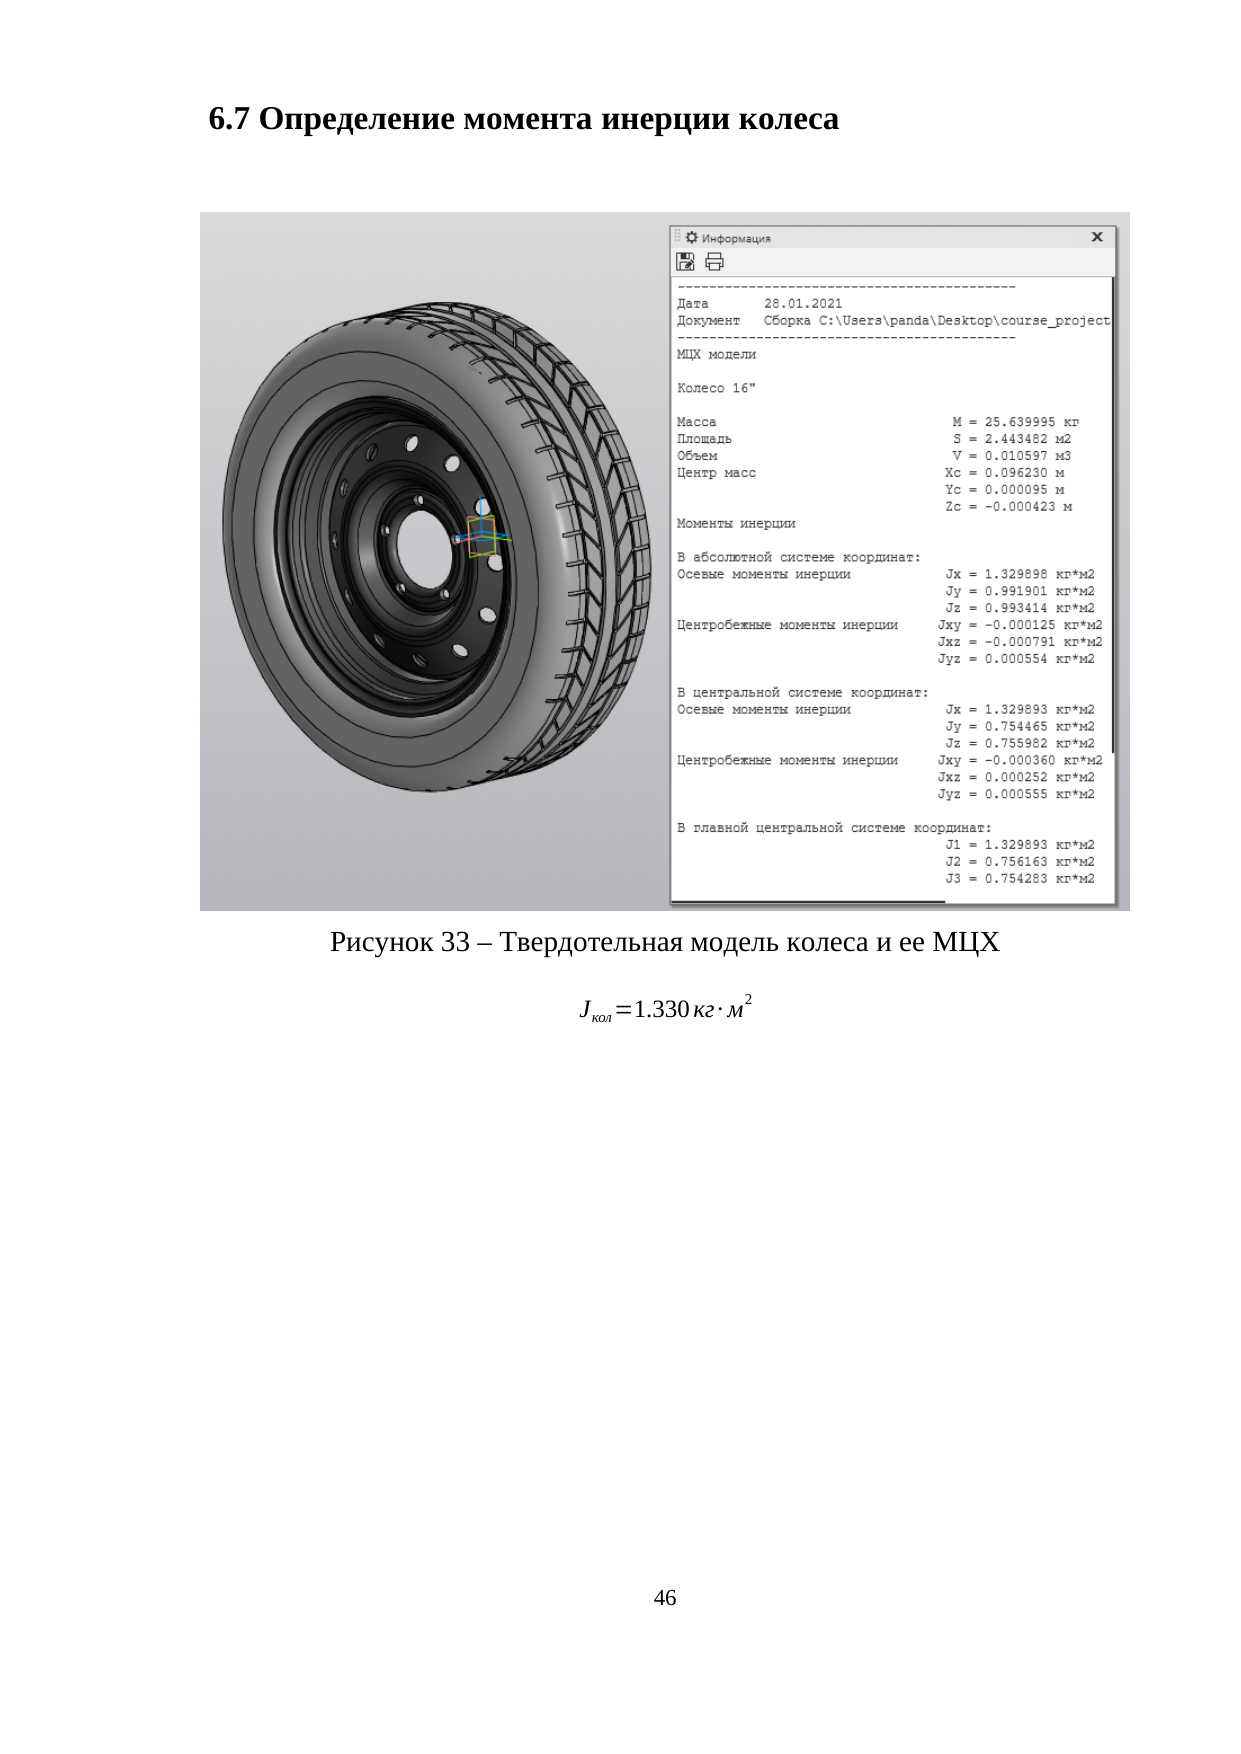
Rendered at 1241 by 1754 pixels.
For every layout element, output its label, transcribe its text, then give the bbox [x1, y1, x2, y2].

text Рисунок 33 – Твердотельная модель колеса и ее МЦХ [133, 924, 1196, 957]
text 6.7 Определение момента инерции колеса [133, 98, 1196, 136]
picture [200, 212, 1130, 911]
